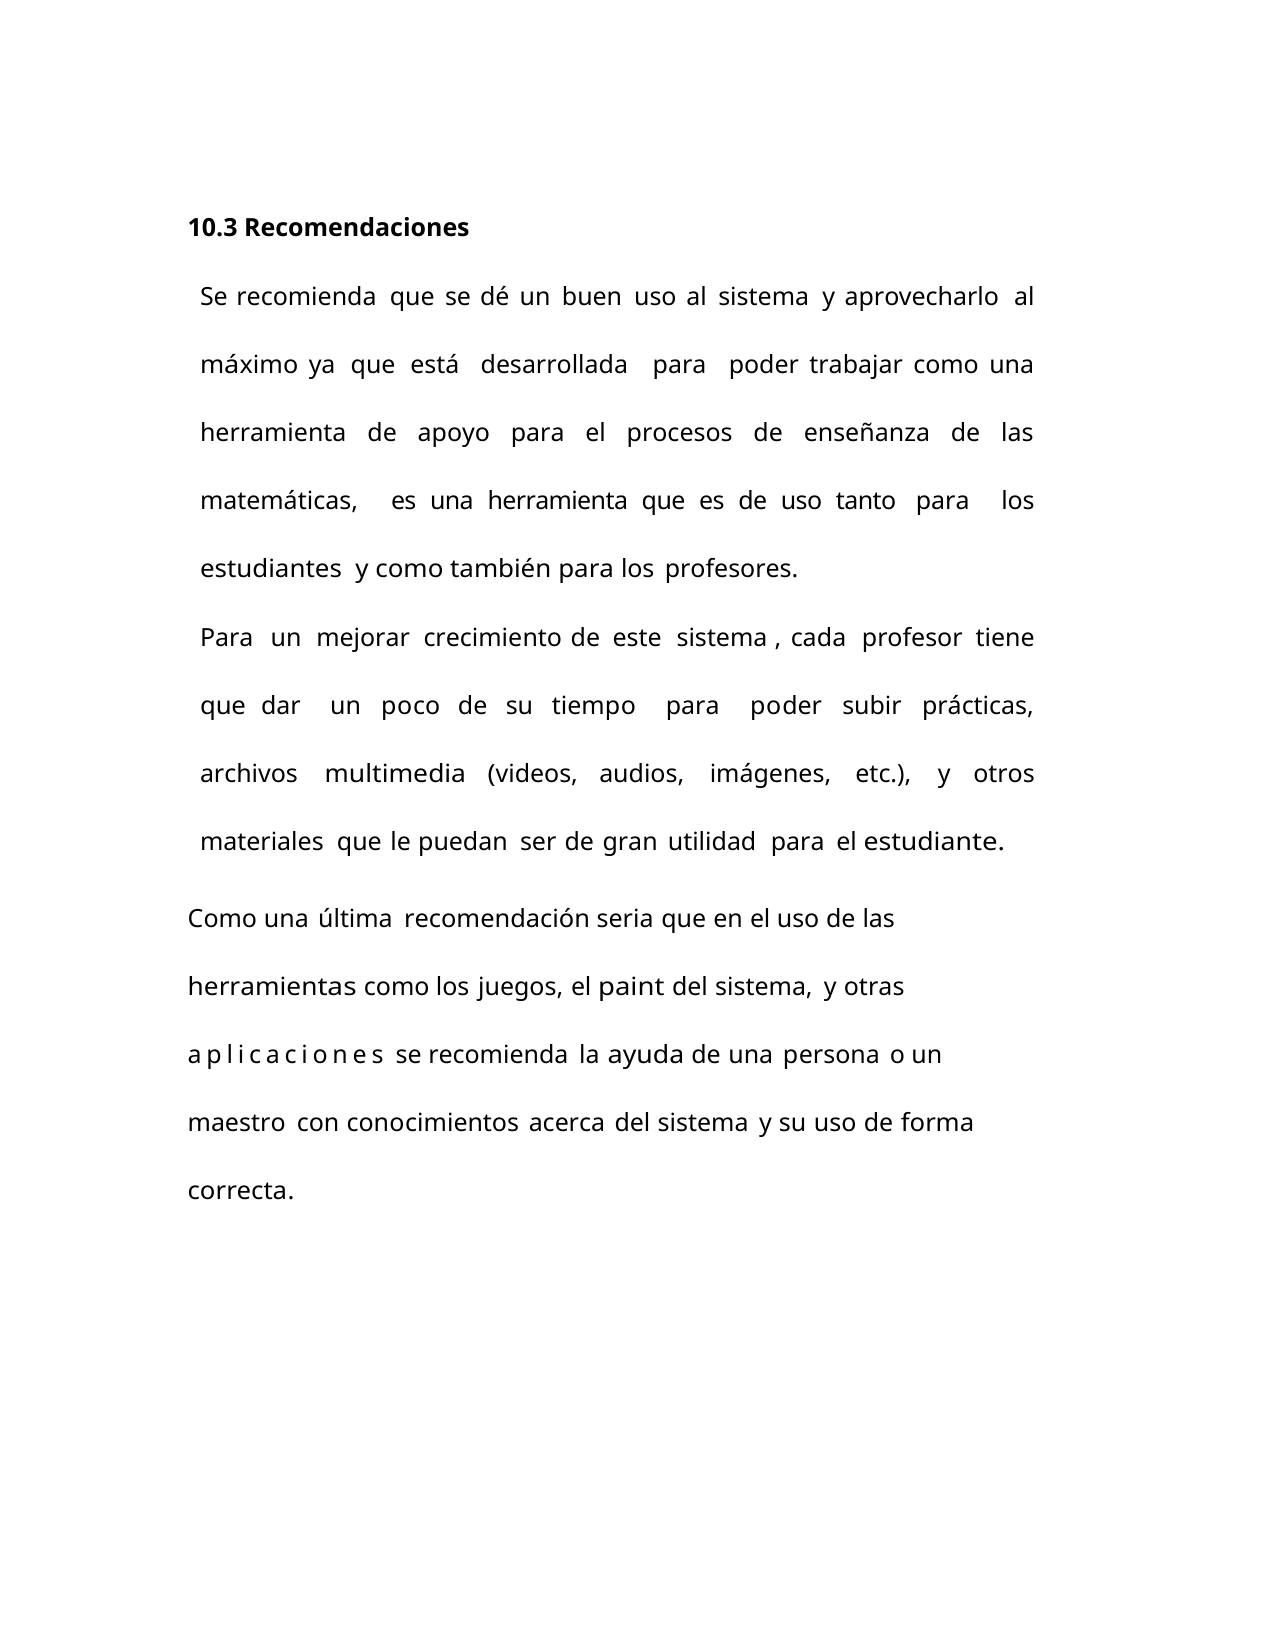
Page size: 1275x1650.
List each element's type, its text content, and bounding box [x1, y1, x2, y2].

text Para un mejorar crecimiento de este sistema , cada profesor tiene que dar un poco de su tiempo para poder subir prácticas, archivos multimedia (videos, audios, imágenes, etc.), y otros materiales que le puedan ser de gran utilidad para el estudiante. [200, 619, 1035, 858]
subtitle 10.3 Recomendaciones [187, 210, 1087, 244]
text Se recomienda que se dé un buen uso al sistema y aprovecharlo al máximo ya que está desarrollada para poder trabajar como una herramienta de apoyo para el procesos de enseñanza de las matemáticas, es una herramienta que es de uso tanto para los estudiantes y como también para los profesores. [200, 278, 1035, 585]
text Como una última recomendación seria que en el uso de las herramientas como los juegos, el paint del sistema, y otras aplicaciones se recomienda la ayuda de una persona o un maestro con conocimientos acerca del sistema y su uso de forma correcta. [187, 900, 1035, 1207]
